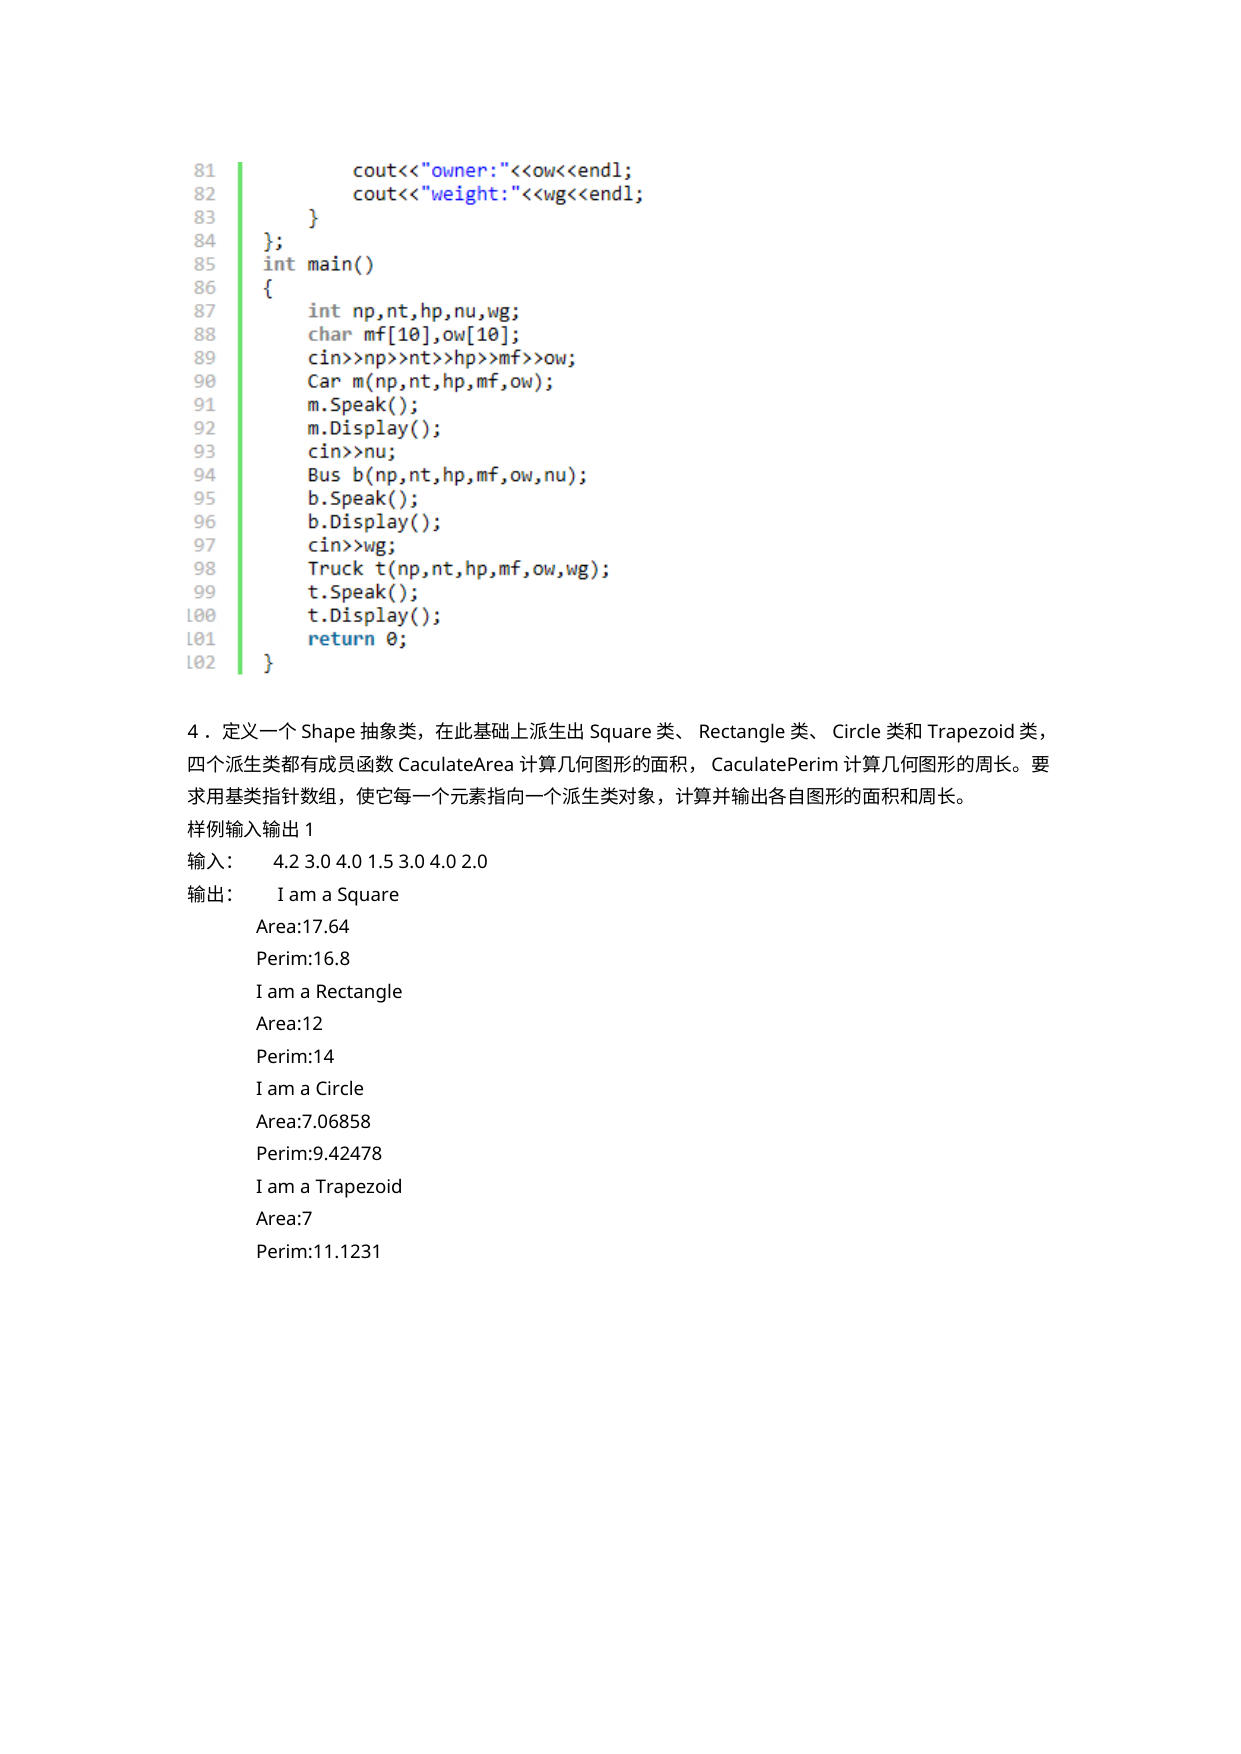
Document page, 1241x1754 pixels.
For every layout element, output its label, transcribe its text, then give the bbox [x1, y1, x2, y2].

text Area:7.06858 [187, 1104, 1053, 1137]
text Area:17.64 [187, 909, 1053, 942]
text Area:12 [187, 1007, 1053, 1039]
text Perim:11.1231 [187, 1234, 1053, 1267]
text Perim:14 [187, 1039, 1053, 1072]
text I am a Circle [187, 1072, 1053, 1104]
text 样例输入输出 1 [187, 812, 1053, 844]
picture [187, 162, 719, 685]
text I am a Trapezoid [187, 1169, 1053, 1202]
text 输出： I am a Square [187, 877, 1053, 909]
text 输入： 4.2 3.0 4.0 1.5 3.0 4.0 2.0 [187, 844, 1053, 877]
text Perim:16.8 [187, 942, 1053, 974]
text Perim:9.42478 [187, 1137, 1053, 1169]
text 4 ．定义一个 Shape 抽象类，在此基础上派生出 Square 类、 Rectangle 类、 Circle 类和 Trapezoid 类，四个派生类都有成员函数 CaculateArea 计算几何图形的面积， CaculatePerim 计算几何图形的周长。要求用基类指针数组，使它每一个元素指向一个派生类对象，计算并输出各自图形的面积和周长。 [187, 714, 1053, 812]
text Area:7 [187, 1202, 1053, 1234]
text I am a Rectangle [187, 974, 1053, 1007]
